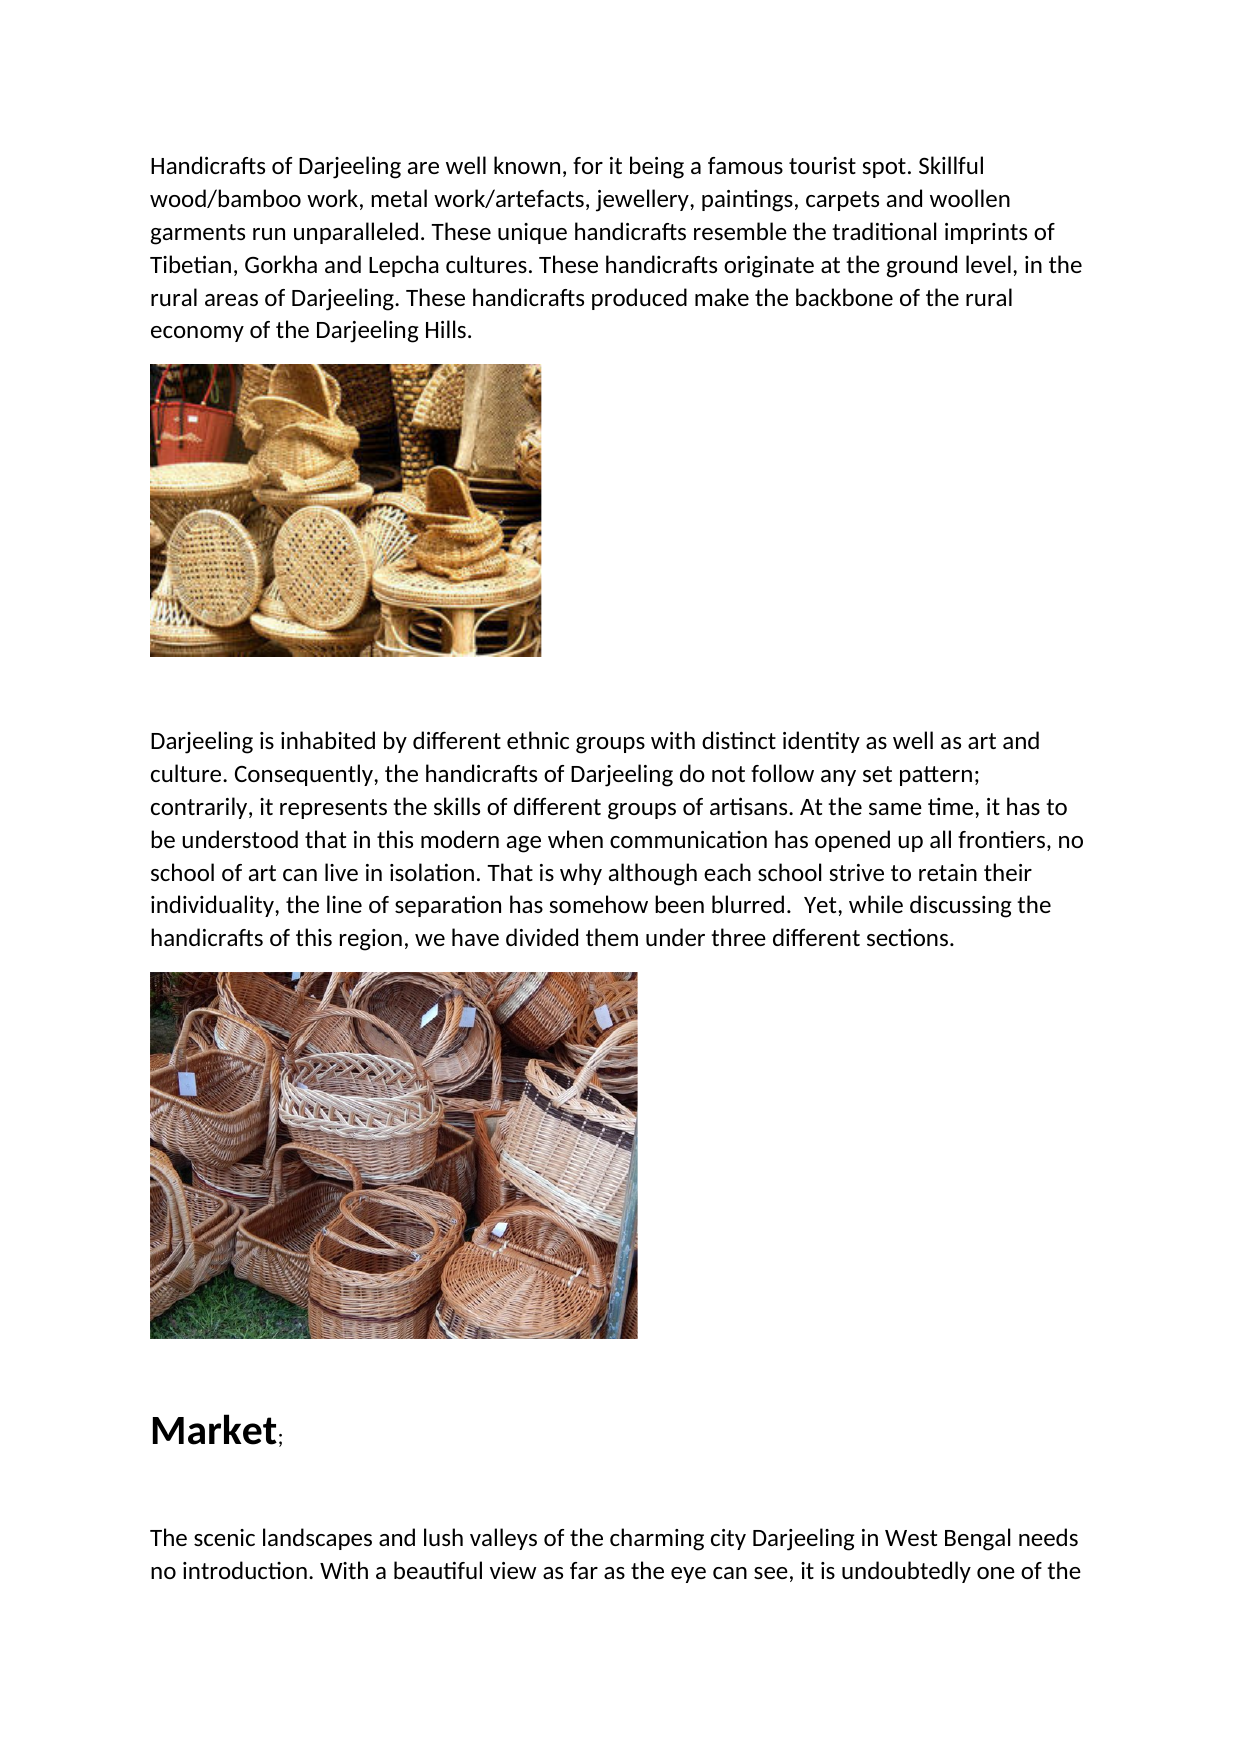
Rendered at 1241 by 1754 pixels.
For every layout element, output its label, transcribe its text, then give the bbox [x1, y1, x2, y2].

picture [150, 364, 542, 657]
picture [150, 972, 638, 1339]
text Darjeeling is inhabited by different ethnic groups with distinct identity as well as art and culture. Consequently, the handicrafts of Darjeeling do not follow any set pattern; contrarily, it represents the skills of different groups of artisans. At the same time, it has to be understood that in this modern age when communication has opened up all frontiers, no school of art can live in isolation. That is why although each school strive to retain their individuality, the line of separation has somehow been blurred. Yet, while discussing the handicrafts of this region, we have divided them under three different sections. [150, 725, 1090, 953]
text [150, 1523, 1090, 1586]
text Market; [150, 1404, 1090, 1455]
text Handicrafts of Darjeeling are well known, for it being a famous tourist spot. Skillful wood/bamboo work, metal work/artefacts, jewellery, paintings, carpets and woollen garments run unparalleled. These unique handicrafts resemble the traditional imprints of Tibetian, Gorkha and Lepcha cultures. These handicrafts originate at the ground level, in the rural areas of Darjeeling. These handicrafts produced make the backbone of the rural economy of the Darjeeling Hills. [150, 150, 1090, 345]
